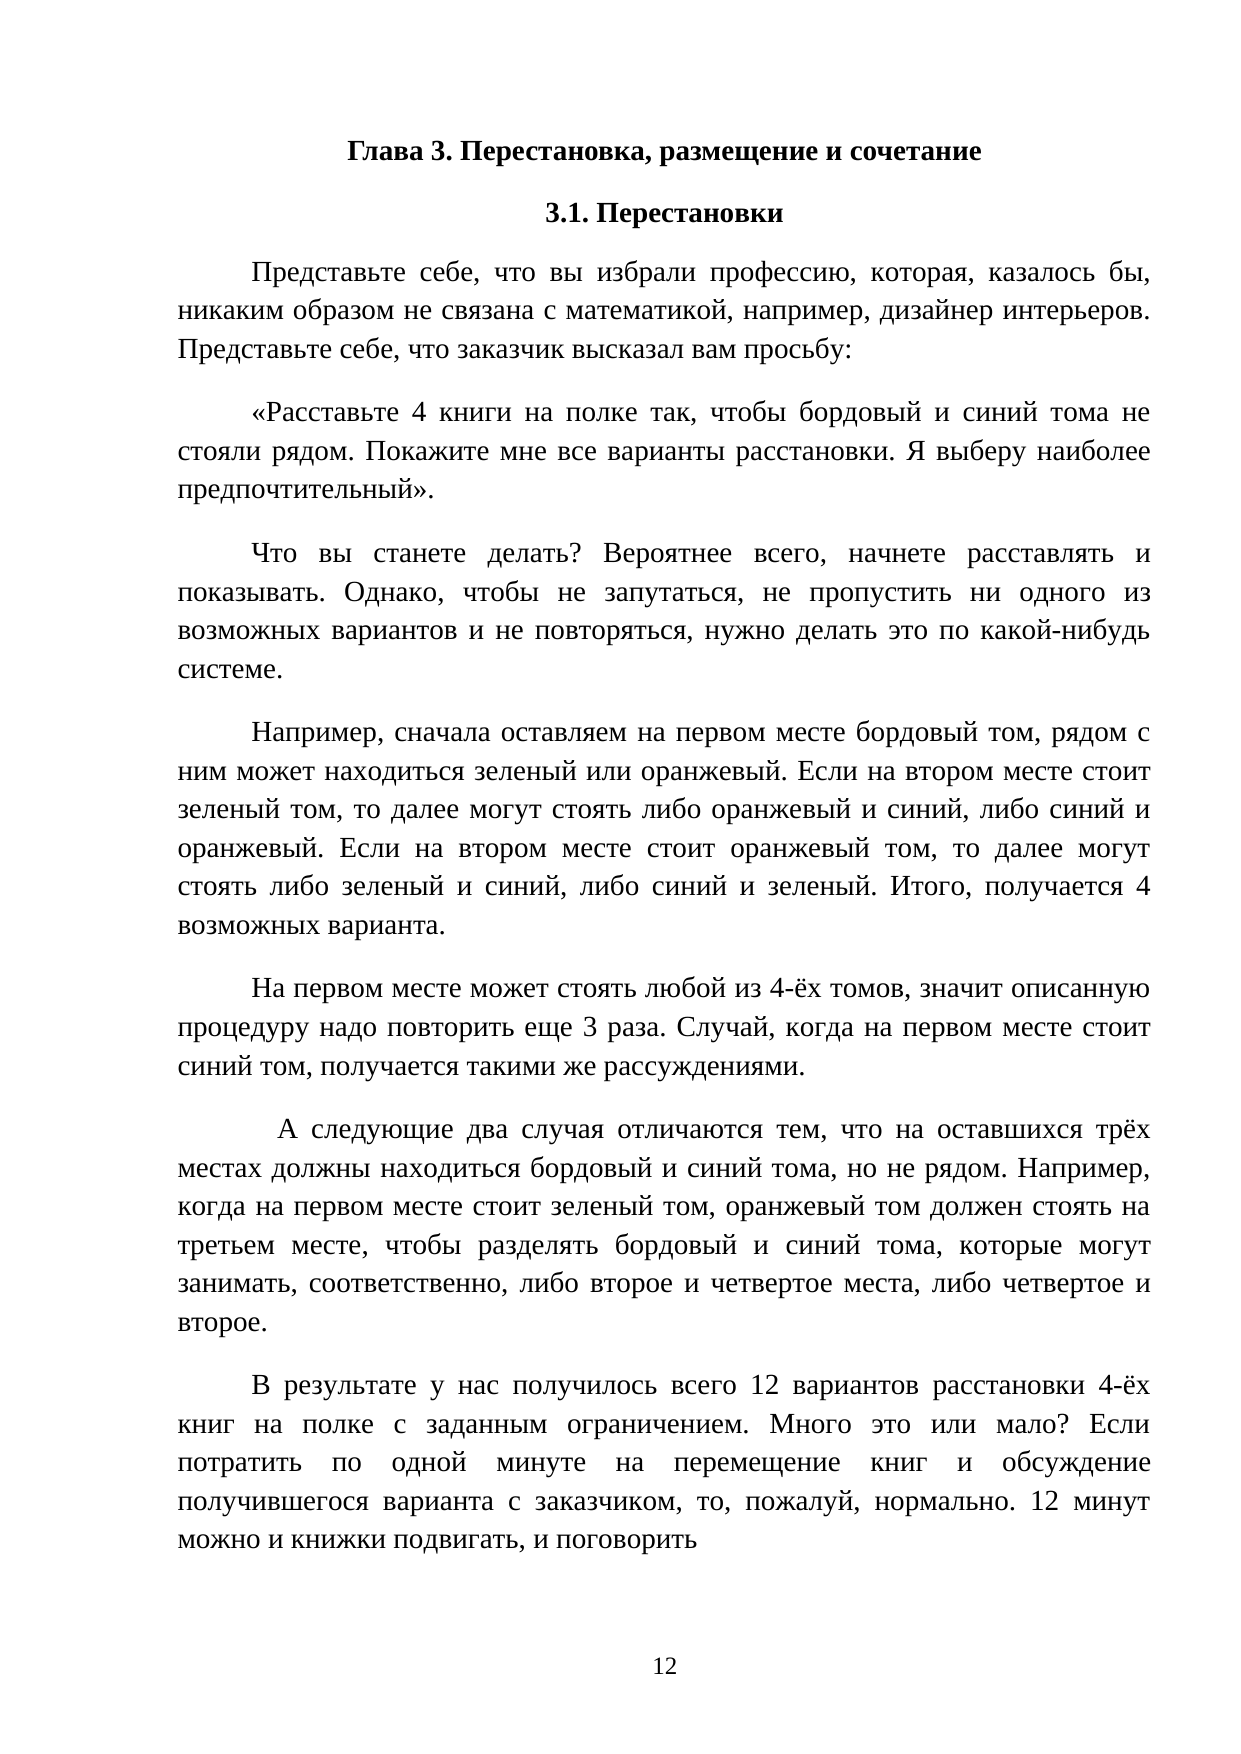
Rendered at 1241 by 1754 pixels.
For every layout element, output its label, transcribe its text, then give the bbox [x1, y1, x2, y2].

text А следующие два случая отличаются тем, что на оставшихся трёх местах должны находиться бордовый и синий тома, но не рядом. Например, когда на первом месте стоит зеленый том, оранжевый том должен стоять на третьем месте, чтобы разделять бордовый и синий тома, которые могут занимать, соответственно, либо второе и четвертое места, либо четвертое и второе. [177, 1111, 1152, 1337]
text Что вы станете делать? Вероятнее всего, начнете расставлять и показывать. Однако, чтобы не запутаться, не пропустить ни одного из возможных вариантов и не повторяться, нужно делать это по какой-нибудь системе. [177, 535, 1152, 684]
text На первом месте может стоять любой из 4-ёх томов, значит описанную процедуру надо повторить еще 3 раза. Случай, когда на первом месте стоит синий том, получается такими же рассуждениями. [177, 971, 1152, 1081]
text Например, сначала оставляем на первом месте бордовый том, рядом с ним может находиться зеленый или оранжевый. Если на втором месте стоит зеленый том, то далее могут стоять либо оранжевый и синий, либо синий и оранжевый. Если на втором месте стоит оранжевый том, то далее могут стоять либо зеленый и синий, либо синий и зеленый. Итого, получается 4 возможных варианта. [177, 714, 1152, 941]
subtitle Глава 3. Перестановка, размещение и сочетание [177, 133, 1152, 166]
subtitle 3.1. Перестановки [177, 195, 1152, 229]
text «Расставьте 4 книги на полке так, чтобы бордовый и синий тома не стояли рядом. Покажите мне все варианты расстановки. Я выберу наиболее предпочтительный». [177, 394, 1152, 505]
text Представьте себе, что вы избрали профессию, которая, казалось бы, никаким образом не связана с математикой, например, дизайнер интерьеров. Представьте себе, что заказчик высказал вам просьбу: [177, 254, 1152, 364]
text В результате у нас получилось всего 12 вариантов расстановки 4-ёх книг на полке с заданным ограничением. Много это или мало? Если потратить по одной минуте на перемещение книг и обсуждение получившегося варианта с заказчиком, то, пожалуй, нормально. 12 минут можно и книжки подвигать, и поговорить [177, 1367, 1152, 1555]
